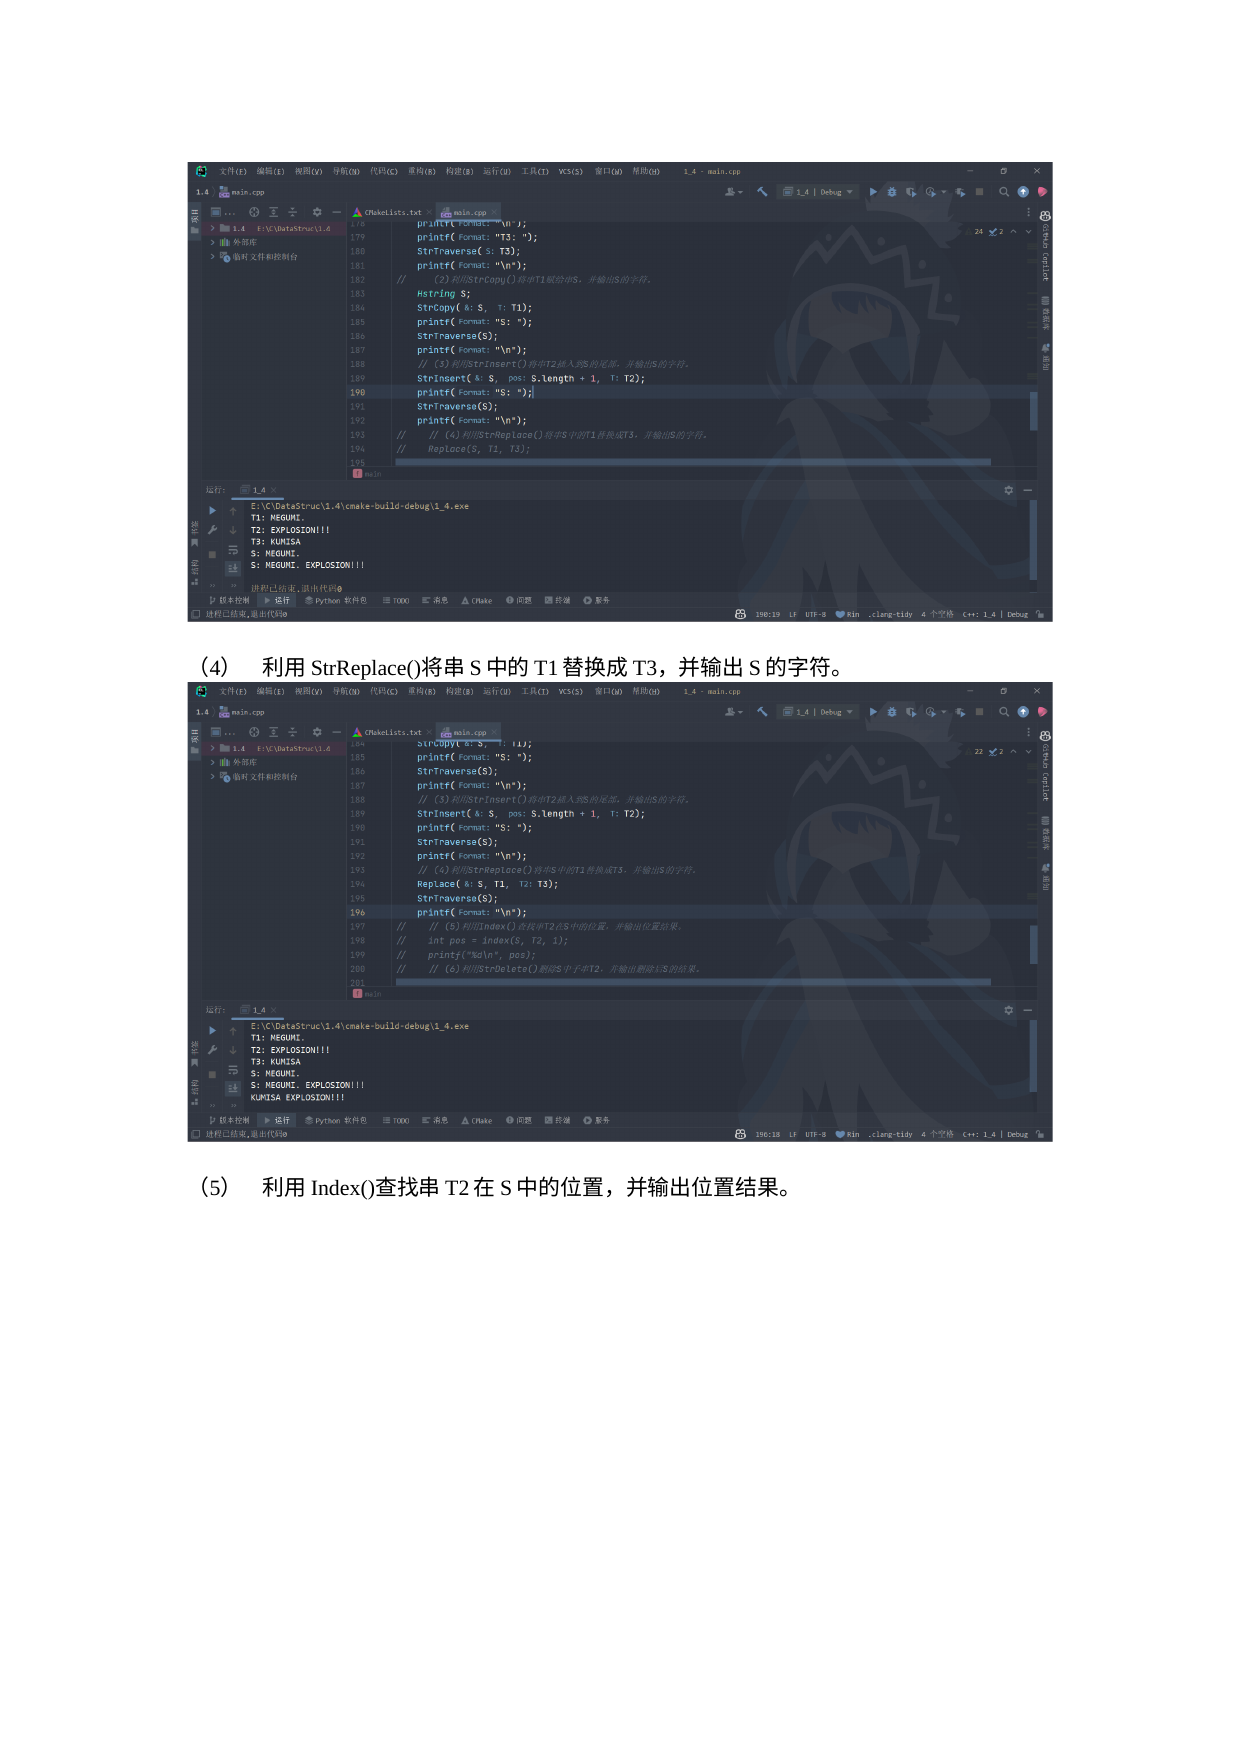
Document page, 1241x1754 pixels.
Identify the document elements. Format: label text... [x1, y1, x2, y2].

picture [187, 162, 1053, 622]
picture [187, 682, 1053, 1142]
list 利用StrReplace()将串S中的T1替换成T3，并输出S的字符。 [187, 649, 1053, 682]
list 利用Index()查找串T2在S中的位置，并输出位置结果。 [187, 1169, 1053, 1202]
